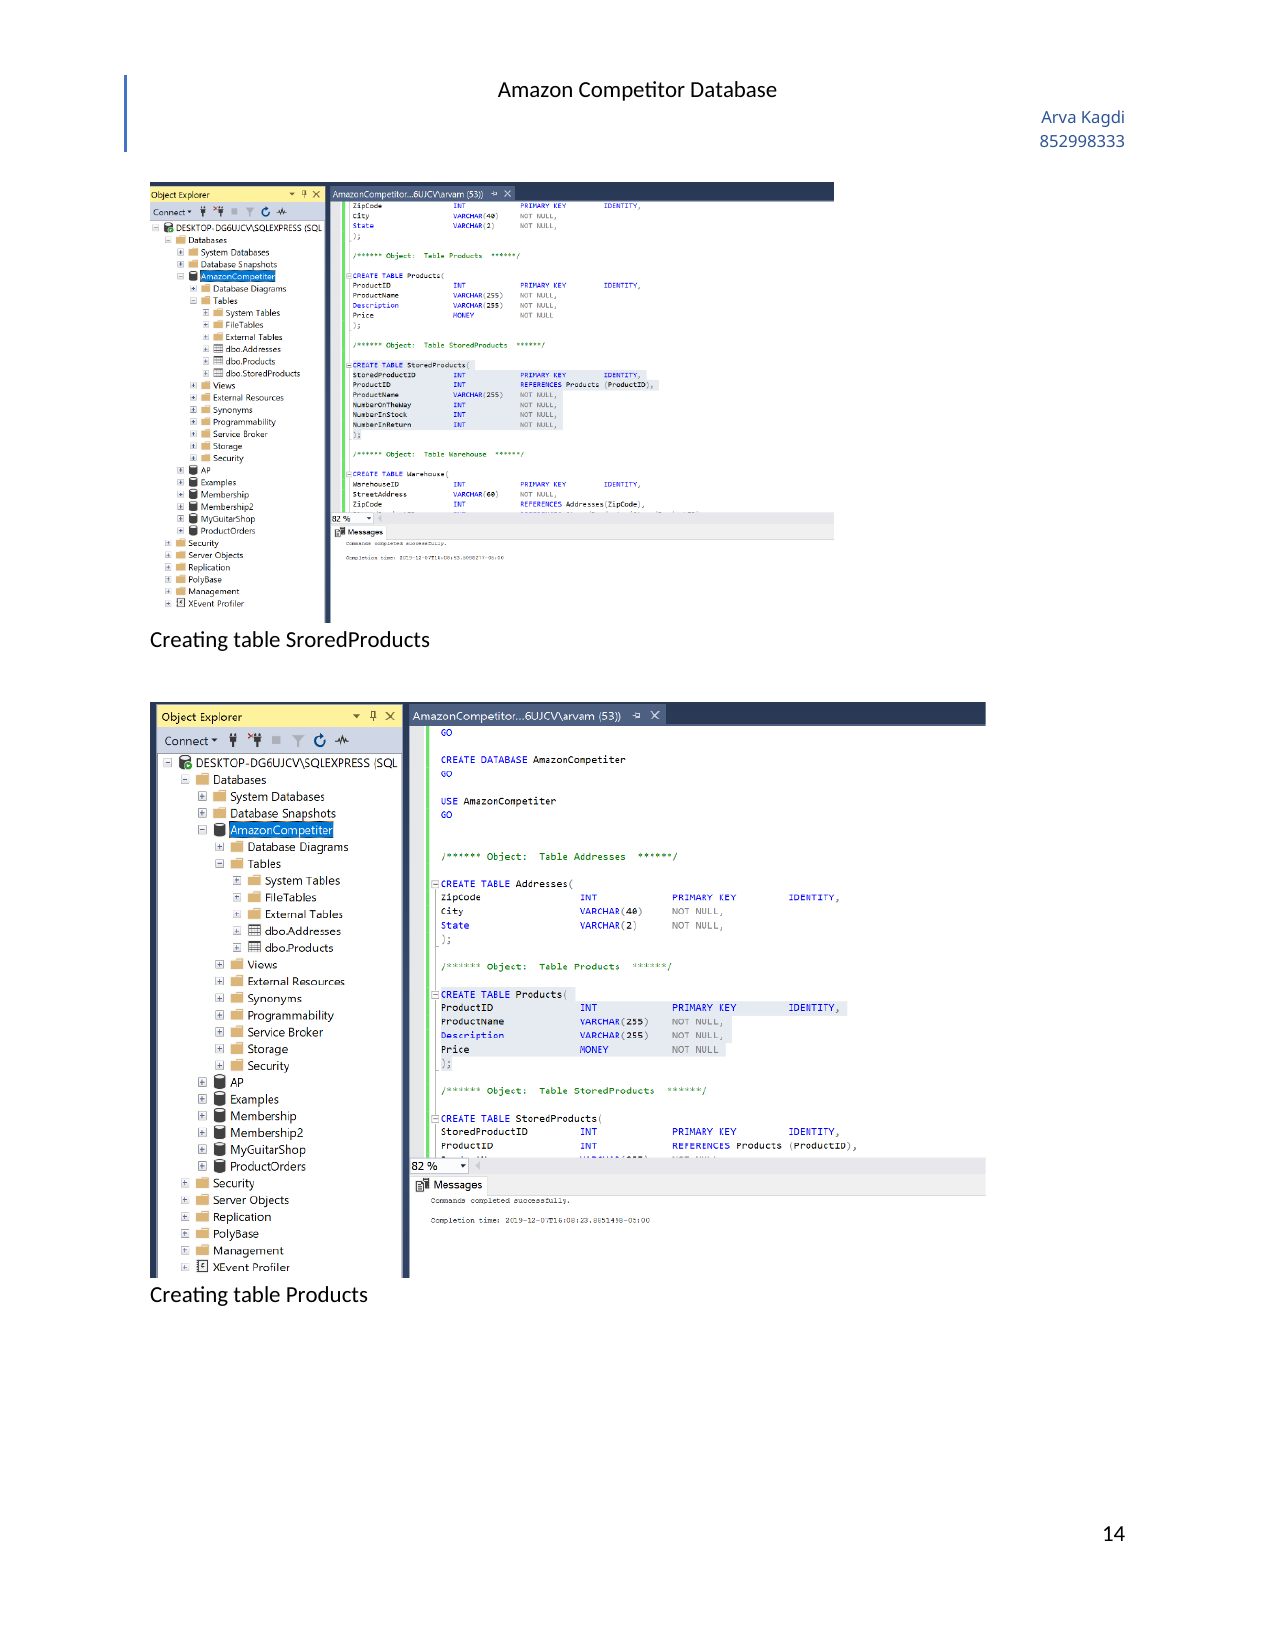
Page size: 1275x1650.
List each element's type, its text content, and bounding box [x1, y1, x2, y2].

text Creating table SroredProducts [150, 625, 1125, 653]
picture [150, 702, 986, 1278]
text Creating table Products [150, 1280, 1125, 1308]
picture [150, 182, 834, 623]
